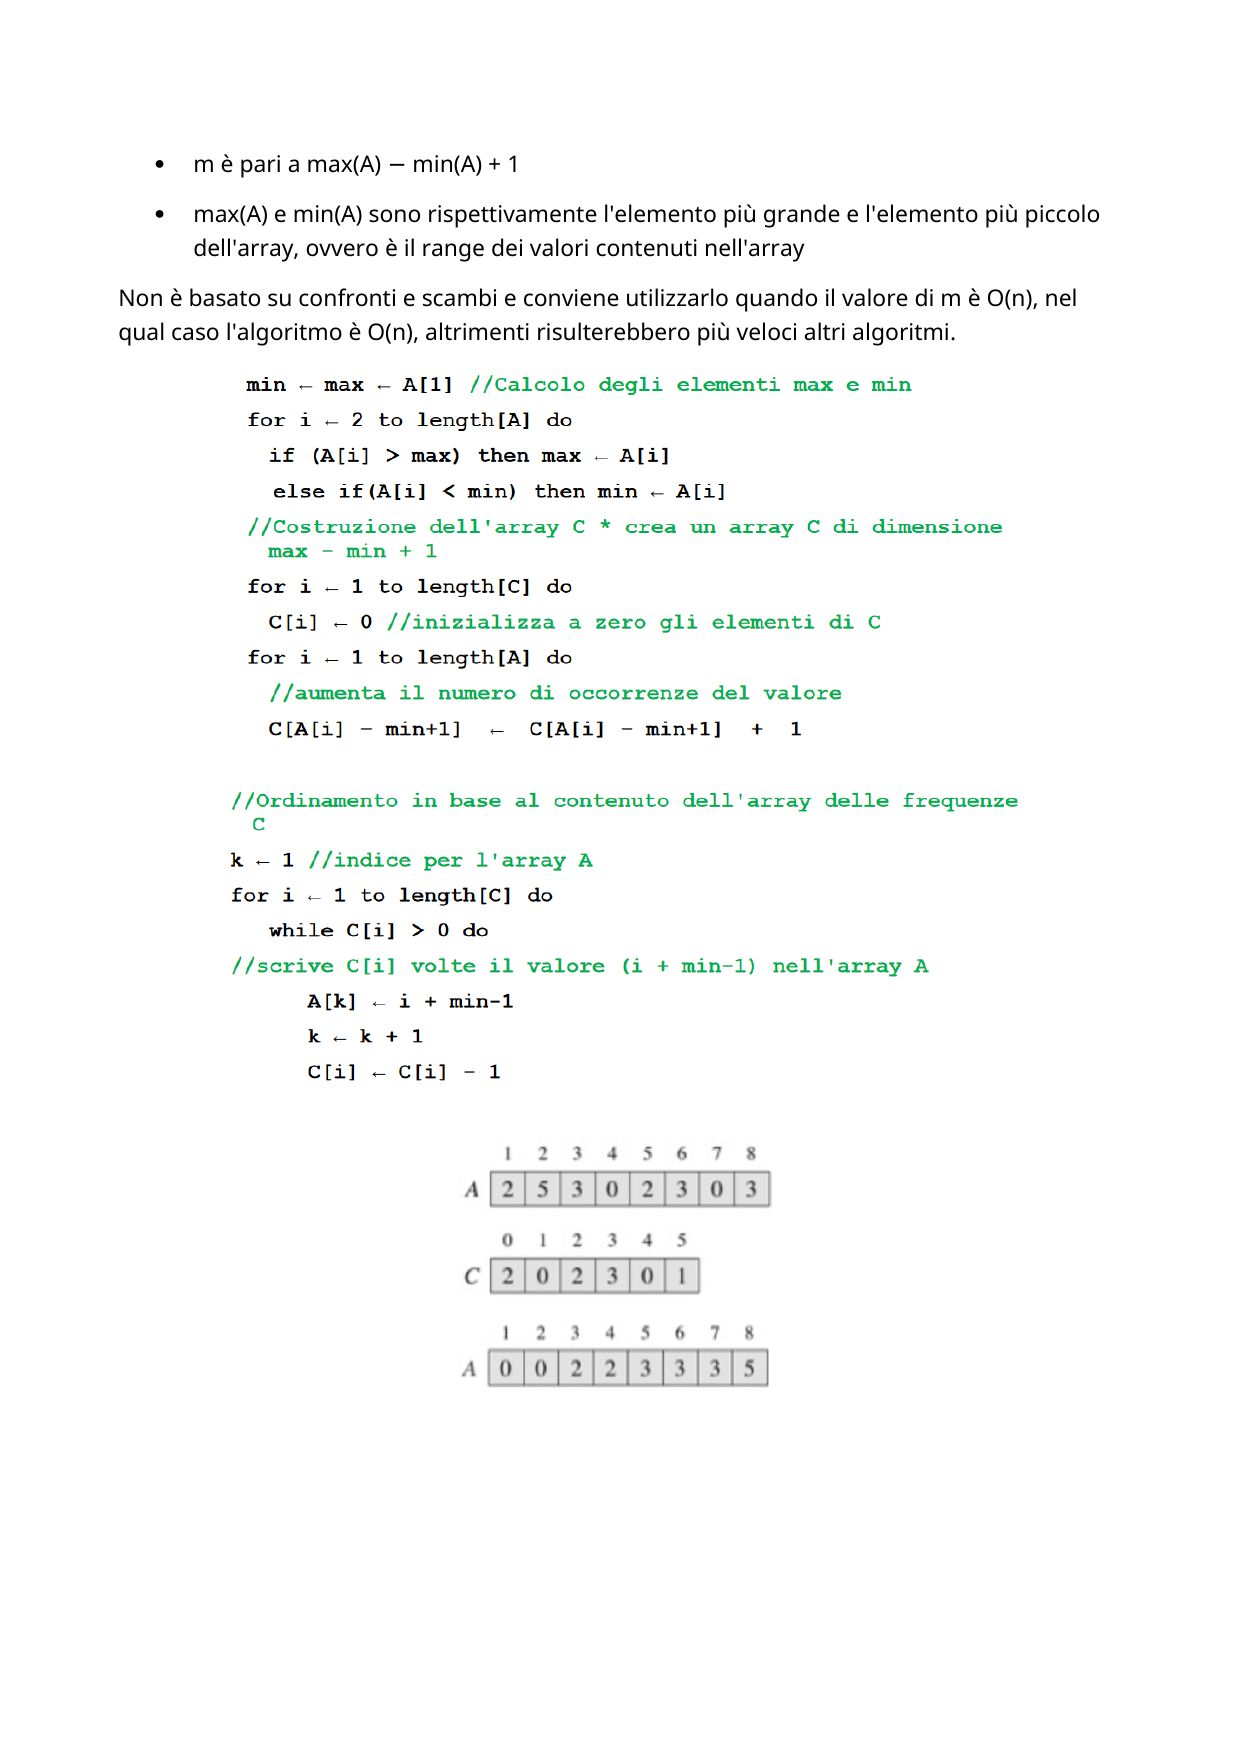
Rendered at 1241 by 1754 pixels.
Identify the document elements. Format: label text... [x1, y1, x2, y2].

picture [229, 366, 1011, 762]
picture [455, 1123, 785, 1405]
list max(A) e min(A) sono rispettivamente l'elemento più grande e l'elemento più piccolo dell'array, ovvero è il range dei valori contenuti nell'array [156, 198, 1122, 263]
list m è pari a max(A) − min(A) + 1 [156, 148, 1122, 179]
text Non è basato su confronti e scambi e conviene utilizzarlo quando il valore di m è O(n), nel qual caso l'algoritmo è O(n), altrimenti risulterebbero più veloci altri algoritmi. [118, 282, 1122, 347]
picture [216, 781, 1024, 1104]
